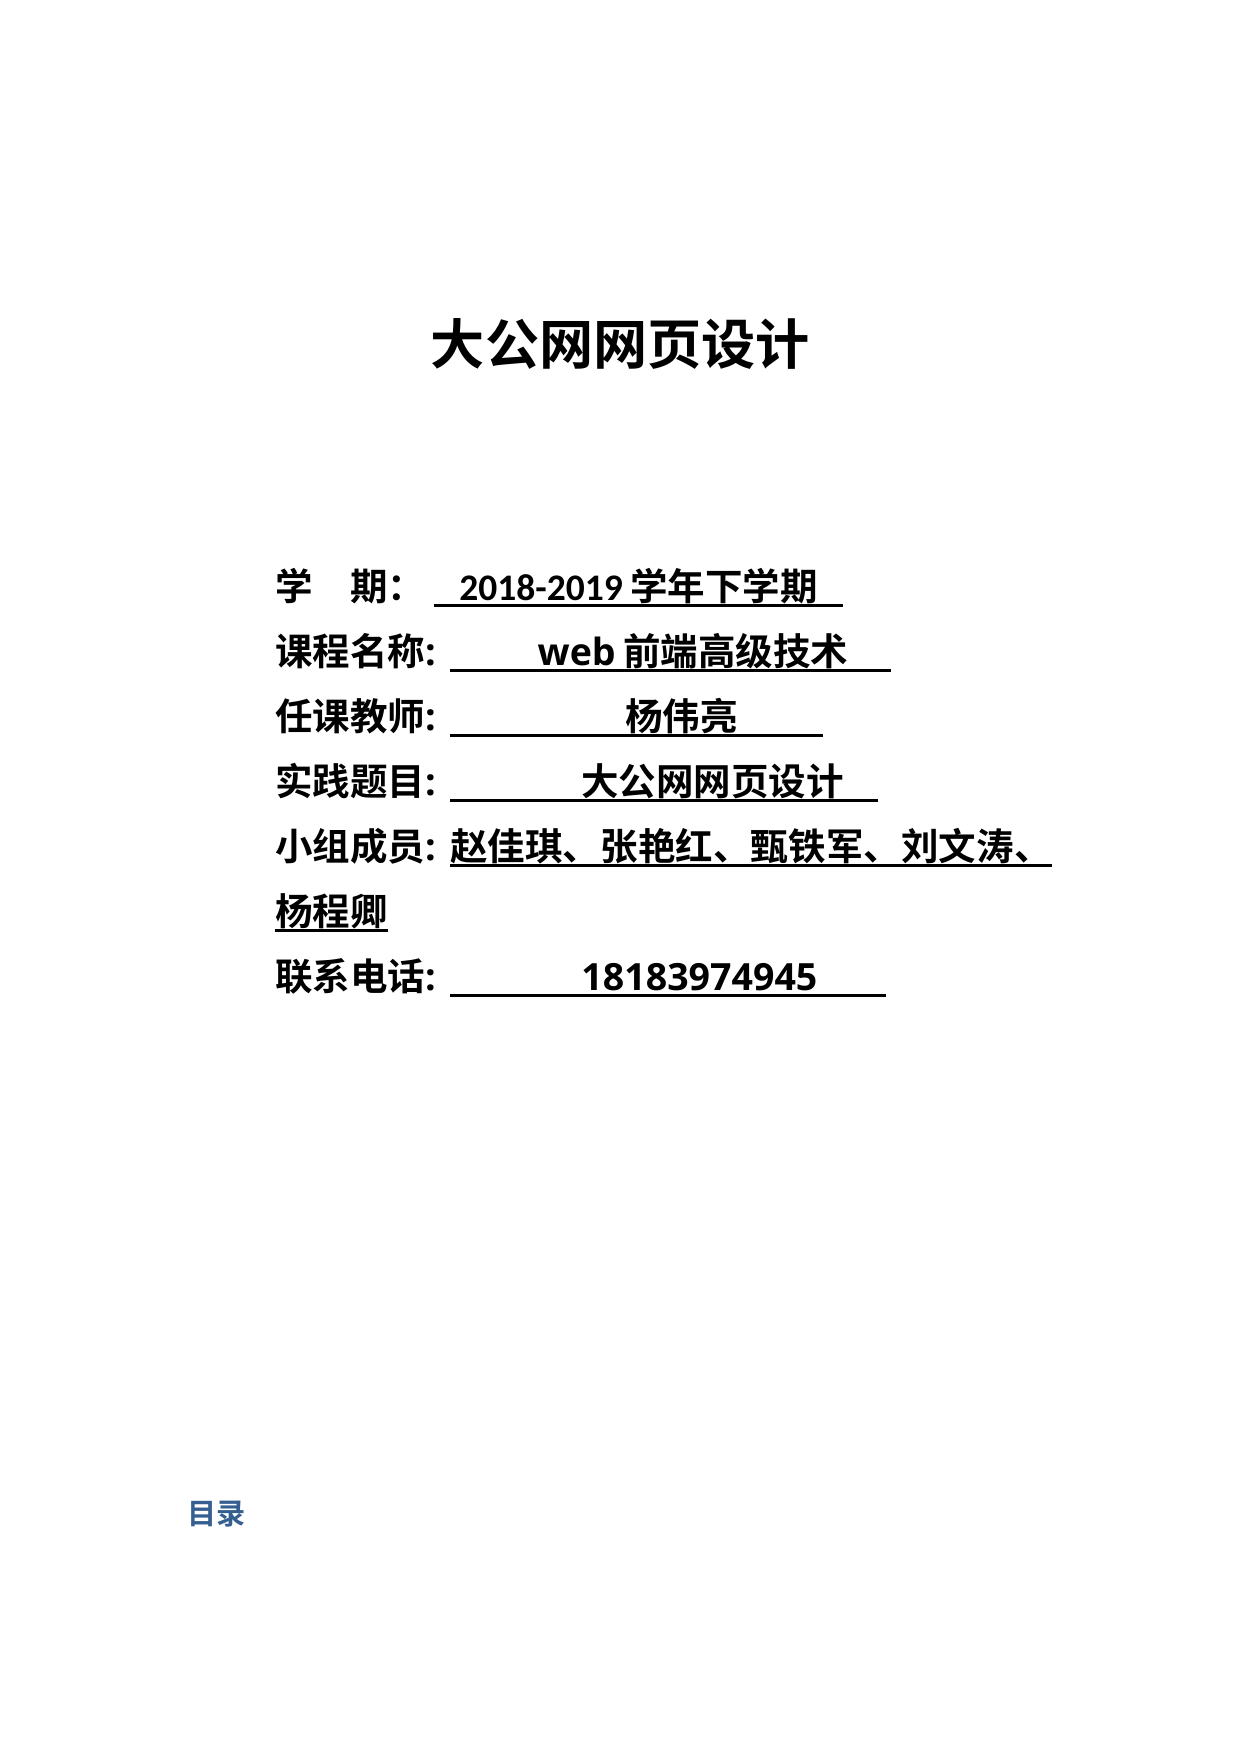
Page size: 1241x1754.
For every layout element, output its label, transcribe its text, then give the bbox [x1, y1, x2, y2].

text 联系电话: 18183974945 [275, 942, 1053, 1007]
text 任课教师: 杨伟亮 [275, 682, 1053, 747]
text 实践题目: 大公网网页设计 [275, 747, 1053, 812]
text 课程名称: web前端高级技术 [275, 617, 1053, 682]
text 小组成员: 赵佳琪、张艳红、甄铁军、刘文涛、杨程卿 [275, 812, 1053, 942]
text 大公网网页设计 [187, 292, 1053, 389]
text 学 期： 2018-2019学年下学期 [275, 552, 1053, 617]
